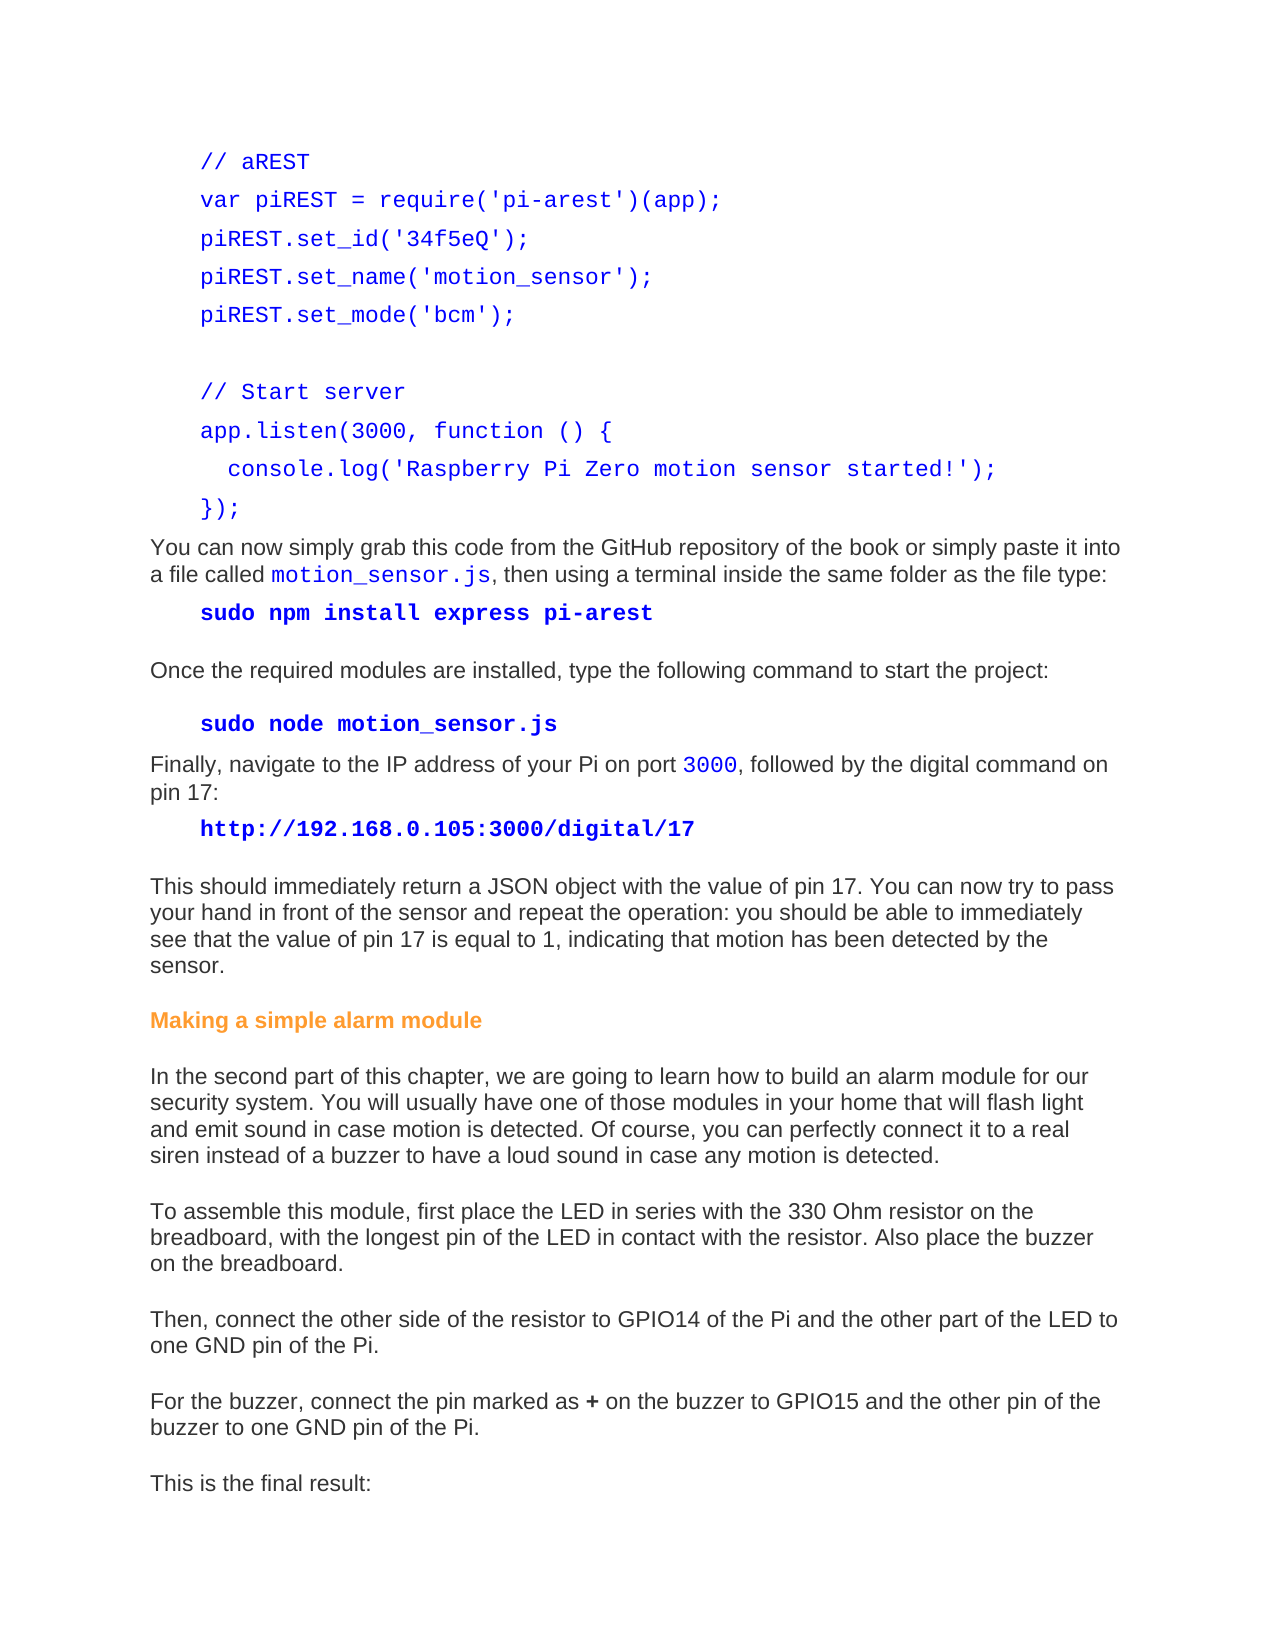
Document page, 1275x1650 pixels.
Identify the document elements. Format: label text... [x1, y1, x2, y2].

text sudo node motion_sensor.js [200, 712, 1075, 738]
subtitle Making a simple alarm module [150, 1007, 1125, 1034]
text For the buzzer, connect the pin marked as + on the buzzer to GPIO15 and the other pin of the buzzer to one GND pin of the Pi. [150, 1388, 1125, 1440]
text Finally, navigate to the IP address of your Pi on port 3000, followed by the digital command on pin 17: [150, 751, 1125, 805]
text To assemble this module, first place the LED in series with the 330 Ohm resistor on the breadboard, with the longest pin of the LED in contact with the resistor. Also place the buzzer on the breadboard. [150, 1198, 1125, 1277]
text console.log('Raspberry Pi Zero motion sensor started!'); [200, 457, 1075, 483]
text }); [200, 496, 1075, 522]
text // Start server [200, 381, 1075, 407]
text // aREST [200, 150, 1075, 176]
text Once the required modules are installed, type the following command to start the project: [150, 657, 1125, 683]
text This should immediately return a JSON object with the value of pin 17. You can now try to pass your hand in front of the sensor and repeat the operation: you should be able to immediately see that the value of pin 17 is equal to 1, indicating that motion has been detected by the sensor. [150, 873, 1125, 978]
text This is the final result: [150, 1469, 1125, 1496]
text var piREST = require('pi-arest')(app); [200, 188, 1075, 214]
text http://192.168.0.105:3000/digital/17 [200, 818, 1075, 844]
text Then, connect the other side of the resistor to GPIO14 of the Pi and the other part of the LED to one GND pin of the Pi. [150, 1306, 1125, 1358]
text piREST.set_name('motion_sensor'); [200, 265, 1075, 291]
text app.listen(3000, function () { [200, 419, 1075, 445]
text piREST.set_mode('bcm'); [200, 304, 1075, 330]
text piREST.set_id('34f5eQ'); [200, 227, 1075, 253]
text sudo npm install express pi-arest [200, 602, 1075, 627]
text In the second part of this chapter, we are going to learn how to build an alarm module for our security system. You will usually have one of those modules in your home that will flash light and emit sound in case motion is detected. Of course, you can perfectly connect it to a real siren instead of a buzzer to have a loud sound in case any motion is detected. [150, 1063, 1125, 1168]
text You can now simply grab this code from the GitHub repository of the book or simply paste it into a file called motion_sensor.js, then using a terminal inside the same folder as the file type: [150, 534, 1125, 589]
